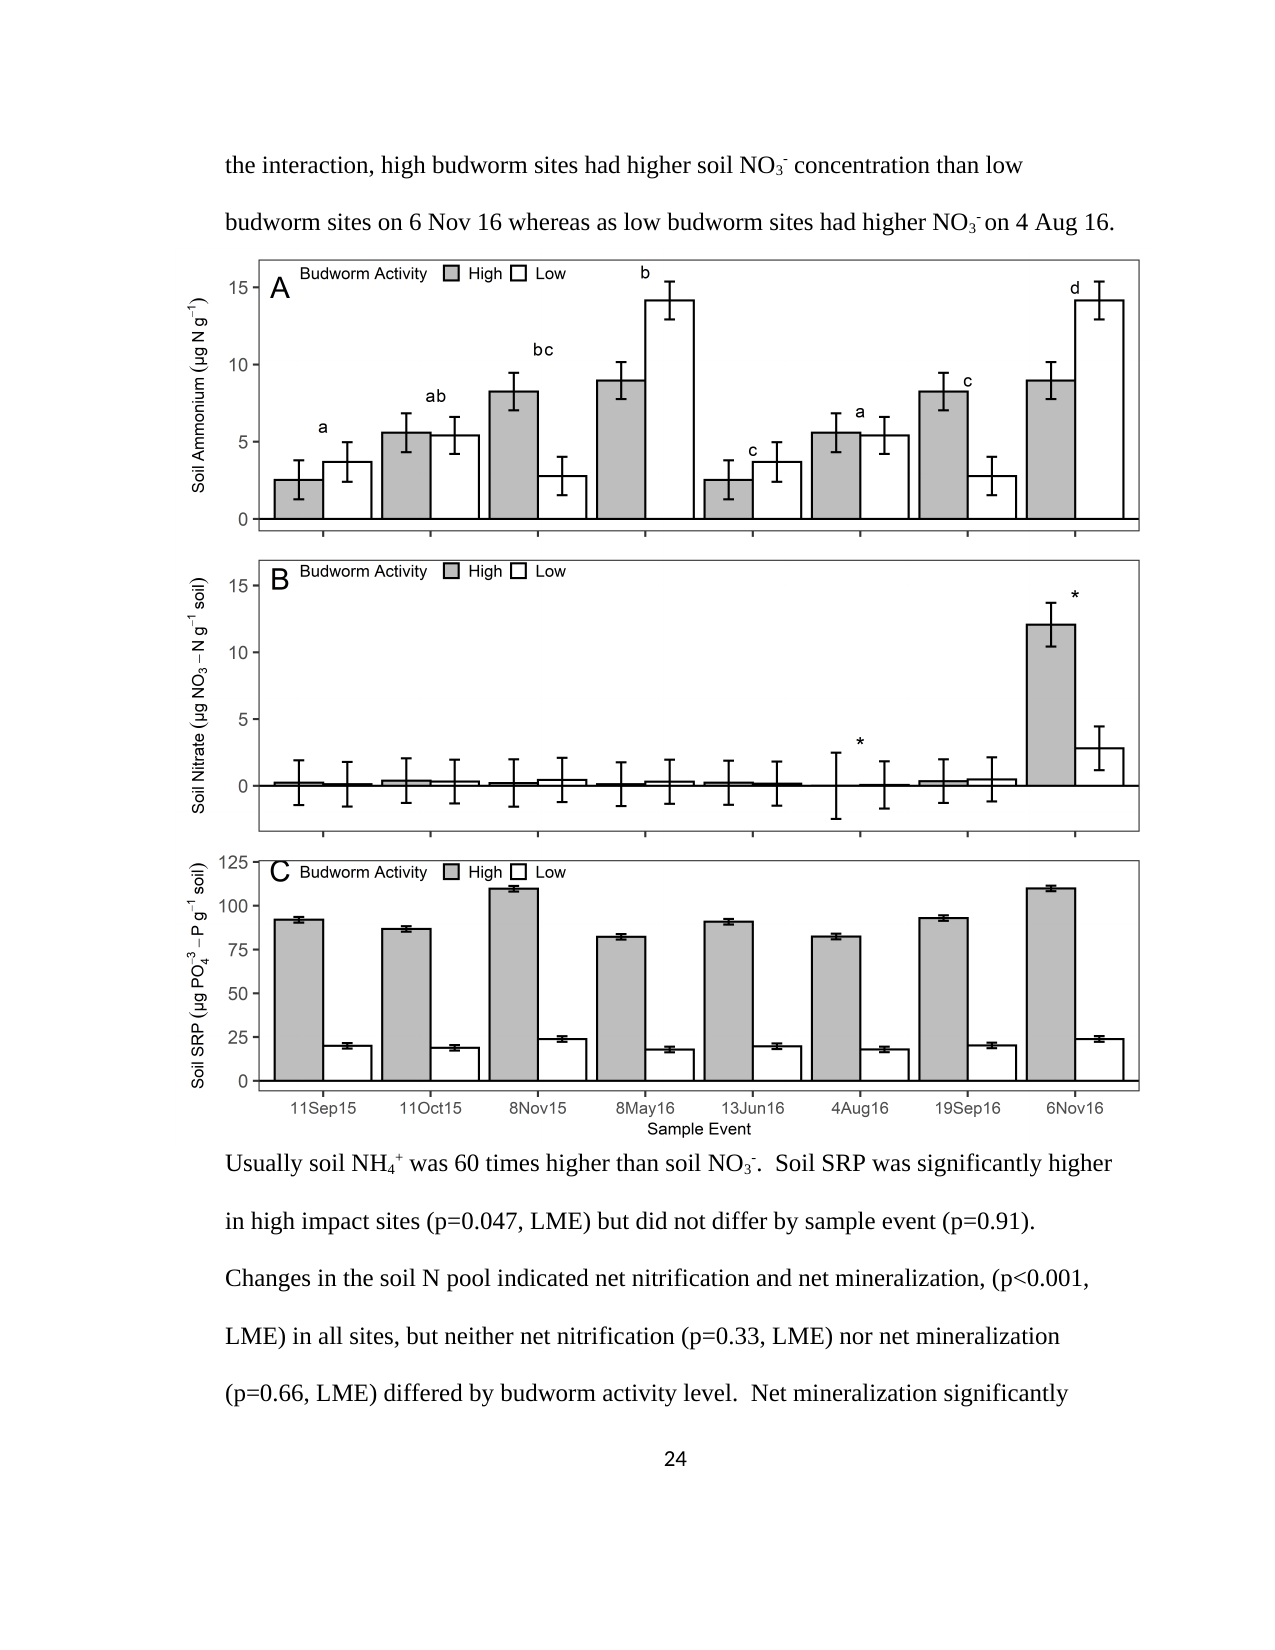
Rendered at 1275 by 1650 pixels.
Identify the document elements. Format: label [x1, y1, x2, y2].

picture [175, 248, 1150, 1149]
text [225, 150, 1125, 248]
text [225, 1149, 1125, 1407]
